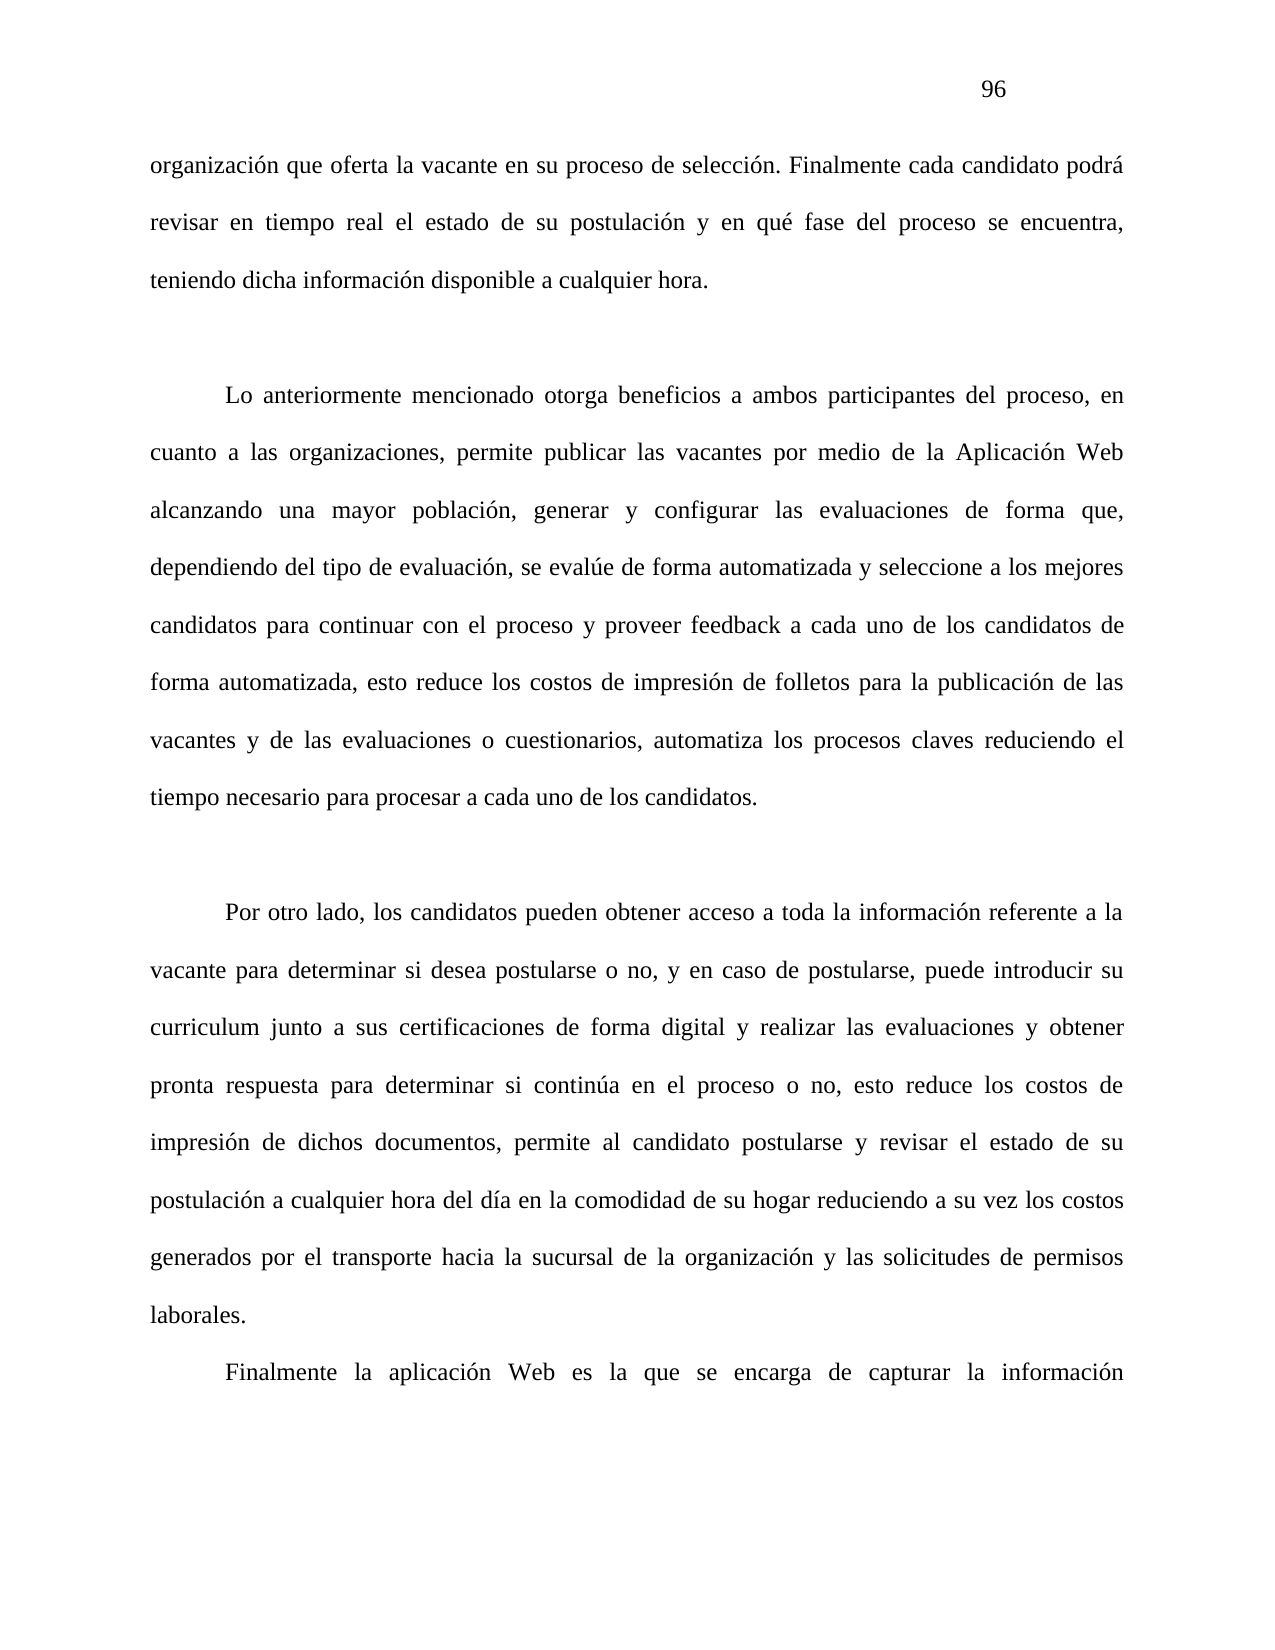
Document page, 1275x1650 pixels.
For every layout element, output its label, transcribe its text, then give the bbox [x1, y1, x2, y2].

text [150, 1357, 1125, 1386]
text Lo anteriormente mencionado otorga beneficios a ambos participantes del proceso, en cuanto a las organizaciones, permite publicar las vacantes por medio de la Aplicación Web alcanzando una mayor población, generar y configurar las evaluaciones de forma que, dependiendo del tipo de evaluación, se evalúe de forma automatizada y seleccione a los mejores candidatos para continuar con el proceso y proveer feedback a cada uno de los candidatos de forma automatizada, esto reduce los costos de impresión de folletos para la publicación de las vacantes y de las evaluaciones o cuestionarios, automatiza los procesos claves reduciendo el tiempo necesario para procesar a cada uno de los candidatos. [150, 380, 1125, 811]
text Por otro lado, los candidatos pueden obtener acceso a toda la información referente a la vacante para determinar si desea postularse o no, y en caso de postularse, puede introducir su curriculum junto a sus certificaciones de forma digital y realizar las evaluaciones y obtener pronta respuesta para determinar si continúa en el proceso o no, esto reduce los costos de impresión de dichos documentos, permite al candidato postularse y revisar el estado de su postulación a cualquier hora del día en la comodidad de su hogar reduciendo a su vez los costos generados por el transporte hacia la sucursal de la organización y las solicitudes de permisos laborales. [150, 897, 1125, 1329]
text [150, 150, 1125, 294]
